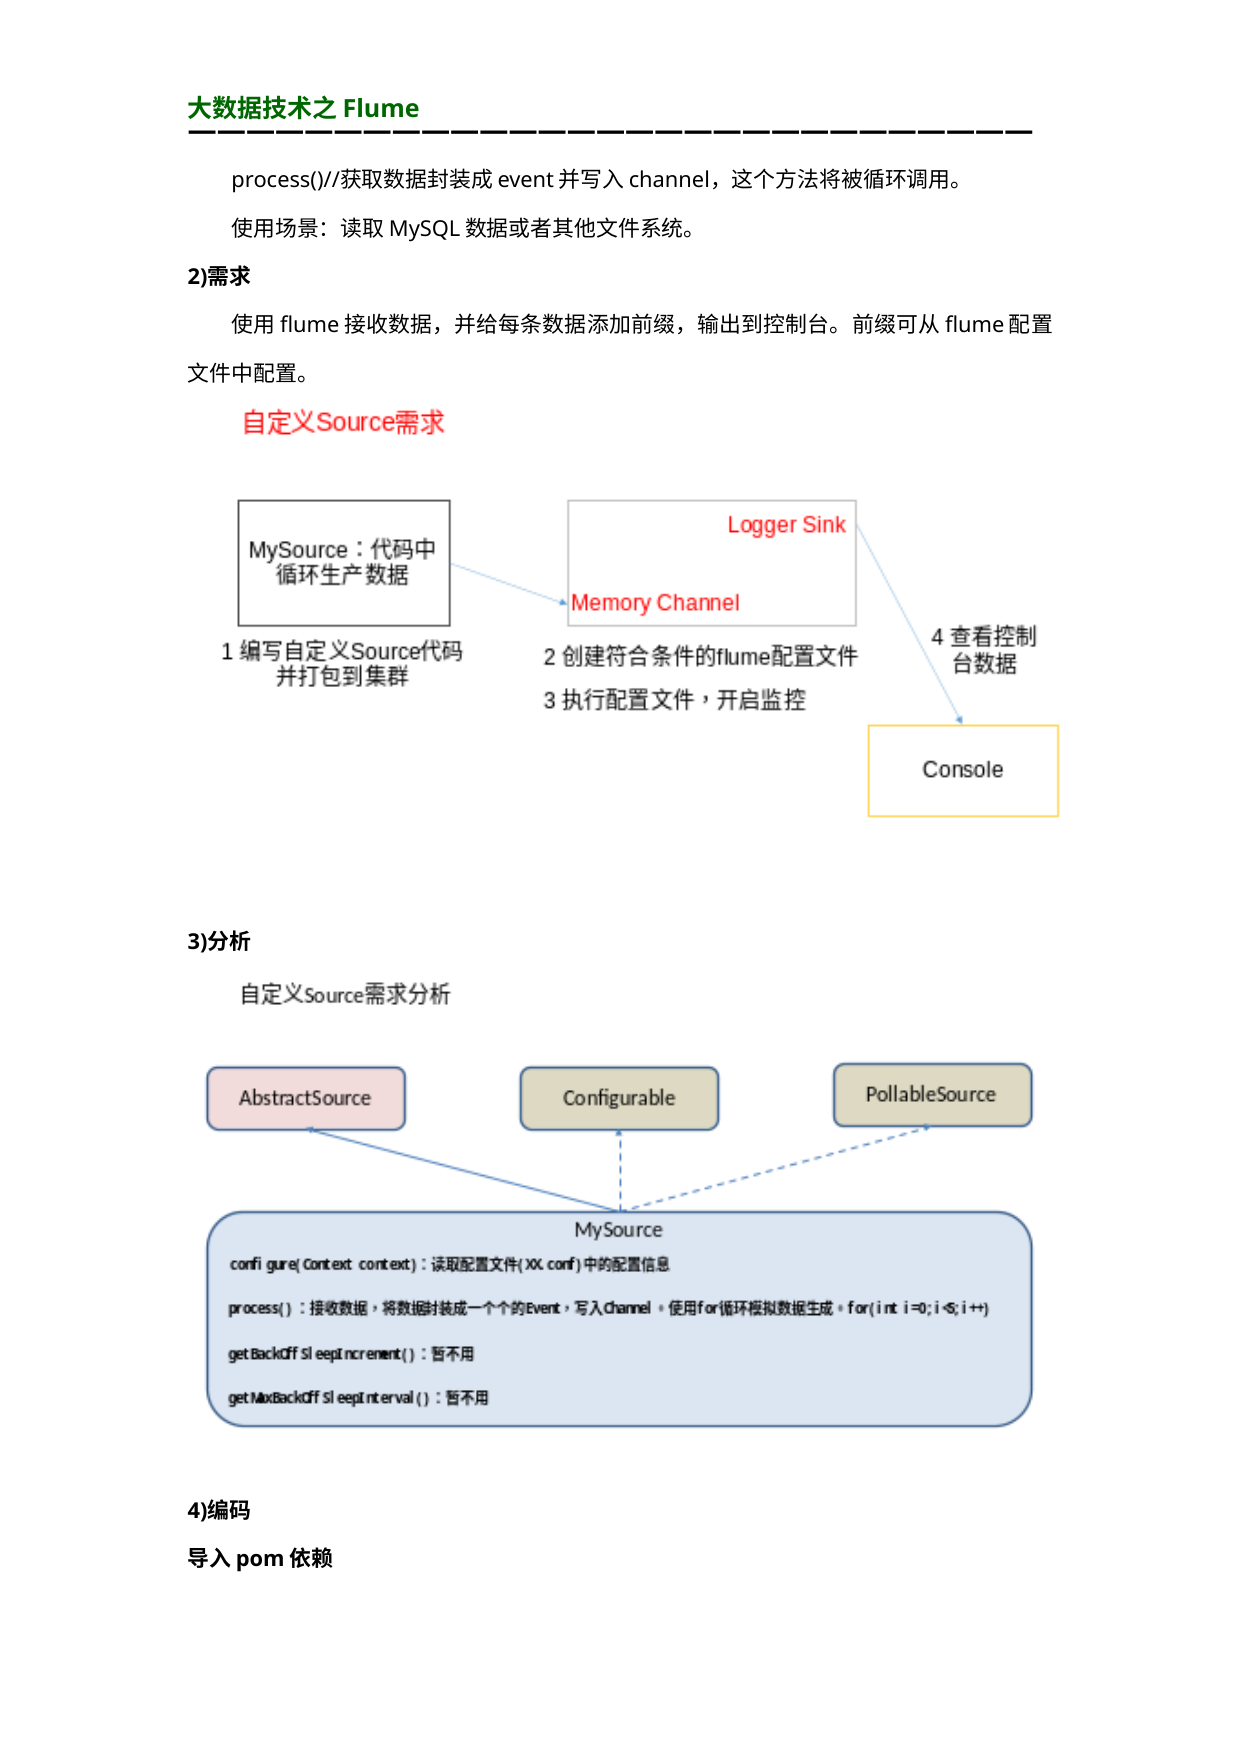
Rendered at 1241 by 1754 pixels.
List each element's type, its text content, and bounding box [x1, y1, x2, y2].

text process()//获取数据封装成event并写入channel，这个方法将被循环调用。 [187, 162, 1053, 194]
text 使用场景：读取MySQL数据或者其他文件系统。 [187, 210, 1053, 243]
text 3)分析 [187, 924, 1053, 957]
text 导入pom依赖 [187, 1541, 1053, 1573]
text 2)需求 [187, 259, 1053, 291]
text 4)编码 [187, 1492, 1053, 1525]
text 使用flume接收数据，并给每条数据添加前缀，输出到控制台。前缀可从flume配置文件中配置。 [187, 307, 1053, 388]
